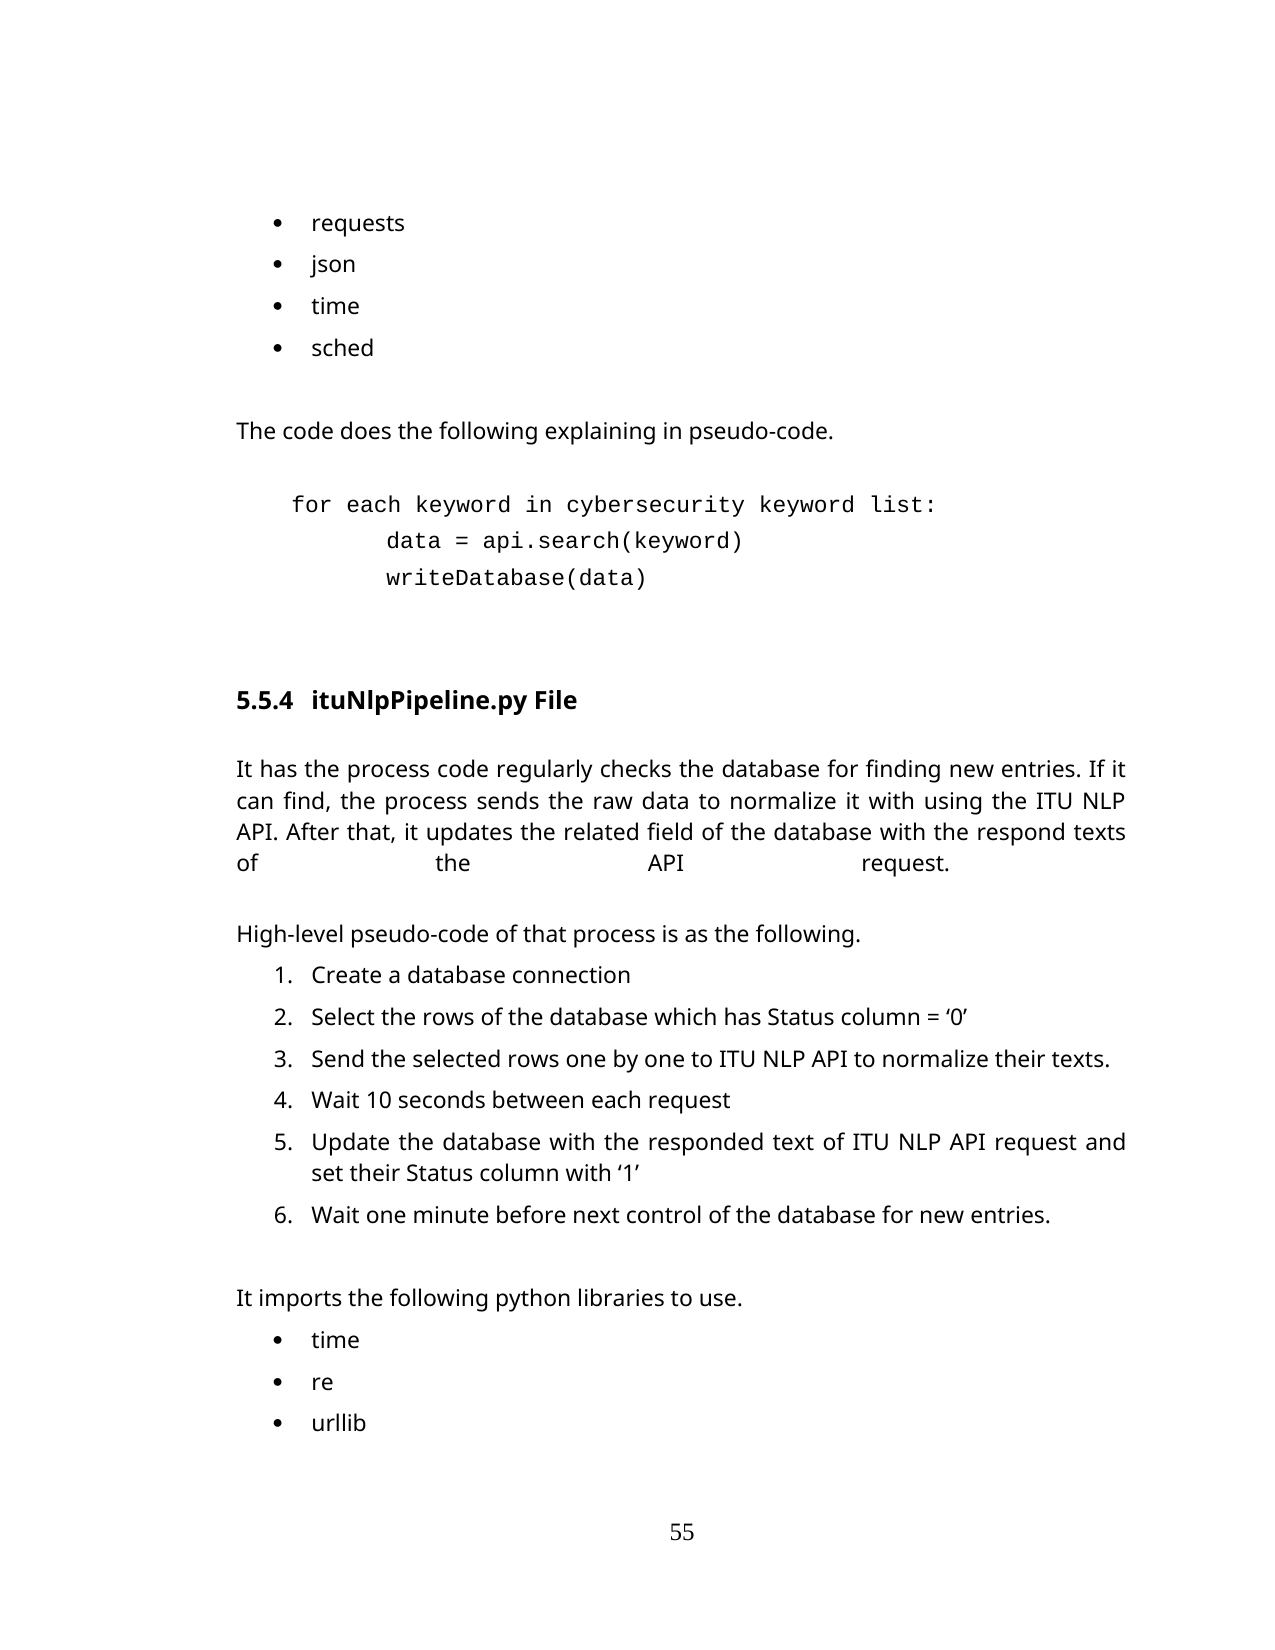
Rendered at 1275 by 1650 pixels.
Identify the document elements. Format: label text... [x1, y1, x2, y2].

list Update the database with the responded text of ITU NLP API request and set their Status column with ‘1’ [274, 1126, 1127, 1188]
list time [274, 290, 1127, 321]
text The code does the following explaining in pseudo-code. [236, 415, 1127, 446]
subtitle ituNlpPipeline.py File [236, 683, 1127, 717]
text It imports the following python libraries to use. [236, 1282, 1127, 1313]
list requests [274, 207, 1127, 238]
list Select the rows of the database which has Status column = ‘0’ [274, 1001, 1127, 1032]
list Wait 10 seconds between each request [274, 1084, 1127, 1116]
text It has the process code regularly checks the database for finding new entries. If it can find, the process sends the raw data to normalize it with using the ITU NLP API. After that, it updates the related field of the database with the respond texts of the API request. [236, 753, 1127, 907]
list urllib [274, 1407, 1127, 1438]
list Send the selected rows one by one to ITU NLP API to normalize their texts. [274, 1043, 1127, 1074]
list re [274, 1366, 1127, 1397]
list sched [274, 332, 1127, 363]
list Create a database connection [274, 959, 1127, 991]
text data = api.search(keyword) [236, 530, 1127, 556]
text for each keyword in cybersecurity keyword list: [236, 493, 1127, 519]
list time [274, 1324, 1127, 1355]
list json [274, 248, 1127, 280]
list Wait one minute before next control of the database for new entries. [274, 1199, 1127, 1230]
text High-level pseudo-code of that process is as the following. [236, 918, 1127, 949]
text writeDatabase(data) [236, 566, 1127, 592]
